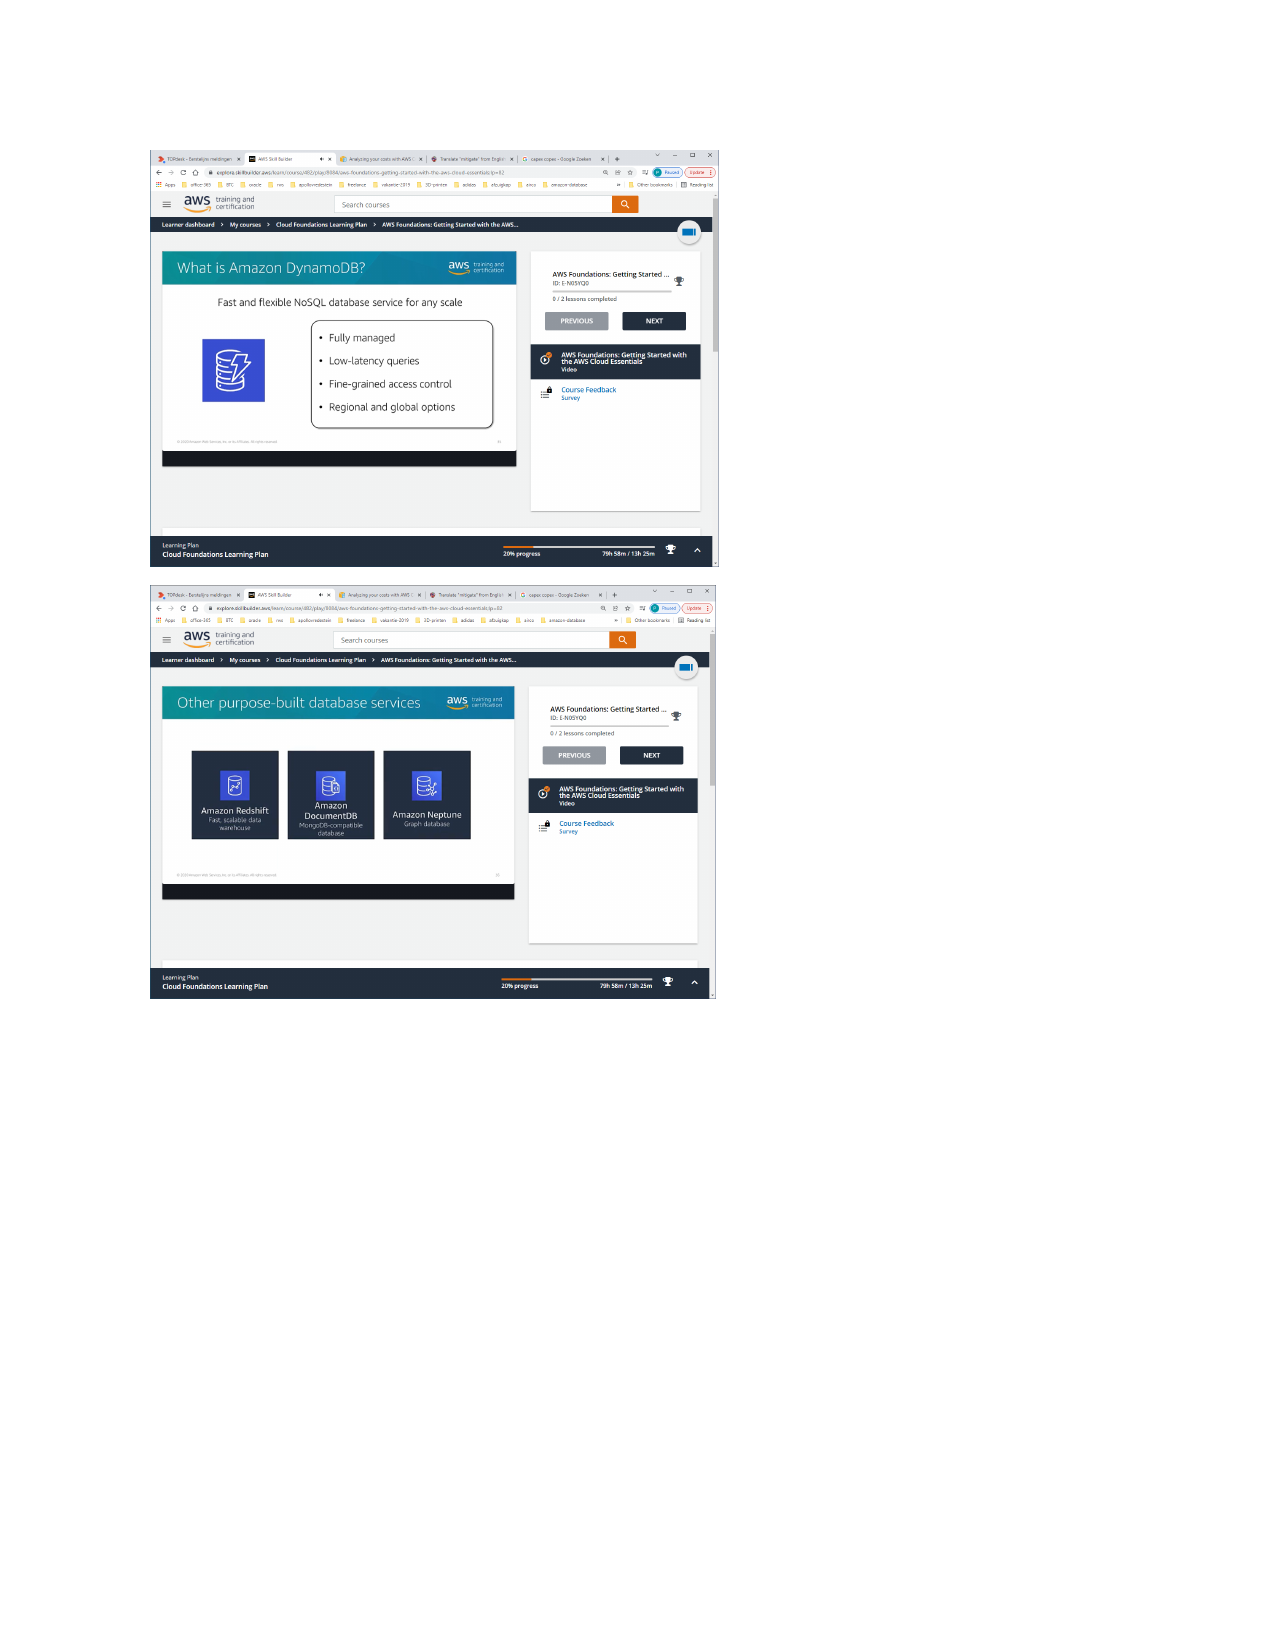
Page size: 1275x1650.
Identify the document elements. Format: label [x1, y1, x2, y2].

picture [150, 585, 716, 999]
picture [150, 150, 719, 567]
